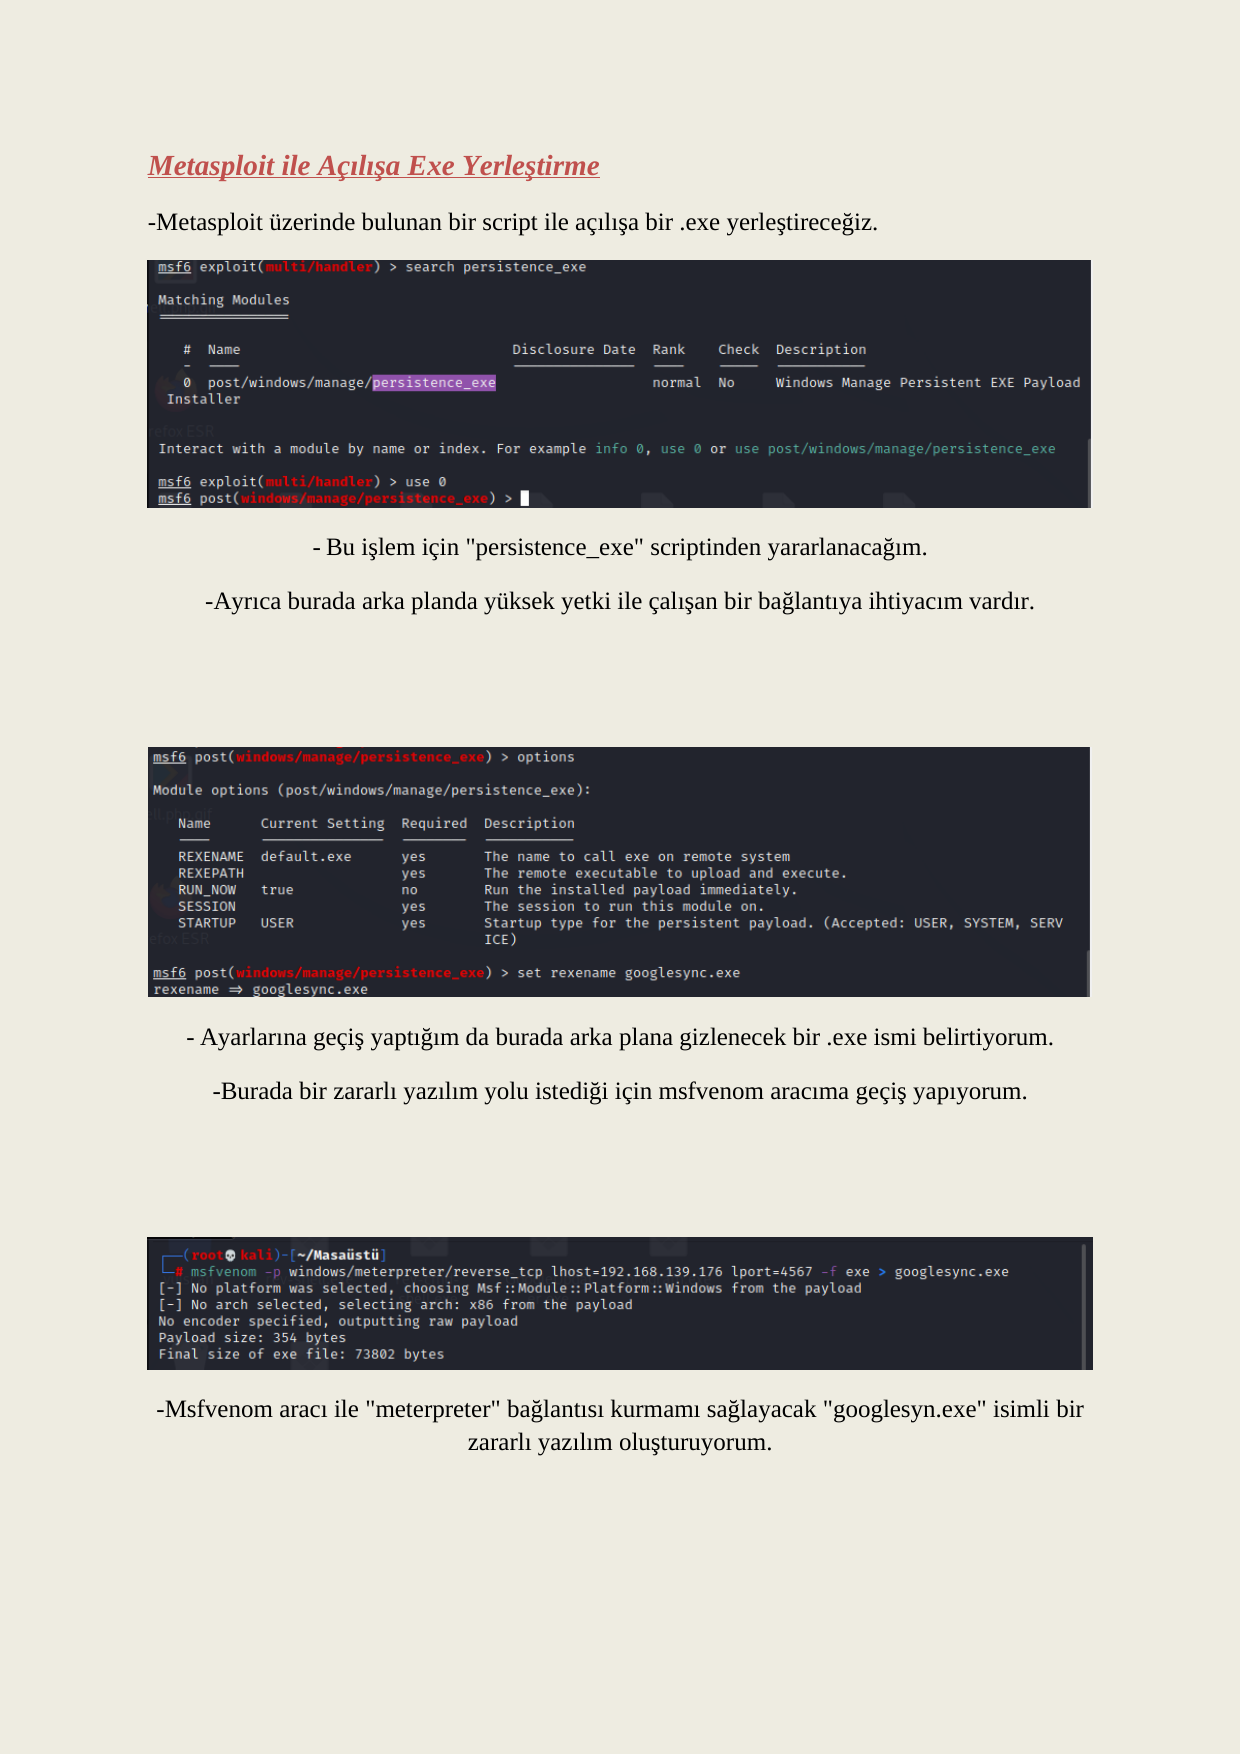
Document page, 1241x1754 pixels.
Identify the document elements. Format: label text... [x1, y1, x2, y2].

text Metasploit ile Açılışa Exe Yerleştirme [148, 148, 1093, 181]
text -Msfvenom aracı ile "meterpreter" bağlantısı kurmamı sağlayacak "googlesyn.exe" isimli bir zararlı yazılım oluşturuyorum. [148, 1394, 1093, 1456]
text -Ayrıca burada arka planda yüksek yetki ile çalışan bir bağlantıya ihtiyacım vardır. [148, 586, 1093, 615]
picture [147, 1237, 1093, 1370]
text -Burada bir zararlı yazılım yolu istediği için msfvenom aracıma geçiş yapıyorum. [148, 1076, 1093, 1105]
picture [148, 747, 1092, 997]
text - Ayarlarına geçiş yaptığım da burada arka plana gizlenecek bir .exe ismi belirtiyorum. [148, 1022, 1093, 1051]
picture [147, 260, 1093, 508]
text - Bu işlem için "persistence_exe" scriptinden yararlanacağım. [148, 532, 1093, 561]
text -Metasploit üzerinde bulunan bir script ile açılışa bir .exe yerleştireceğiz. [148, 207, 1093, 236]
